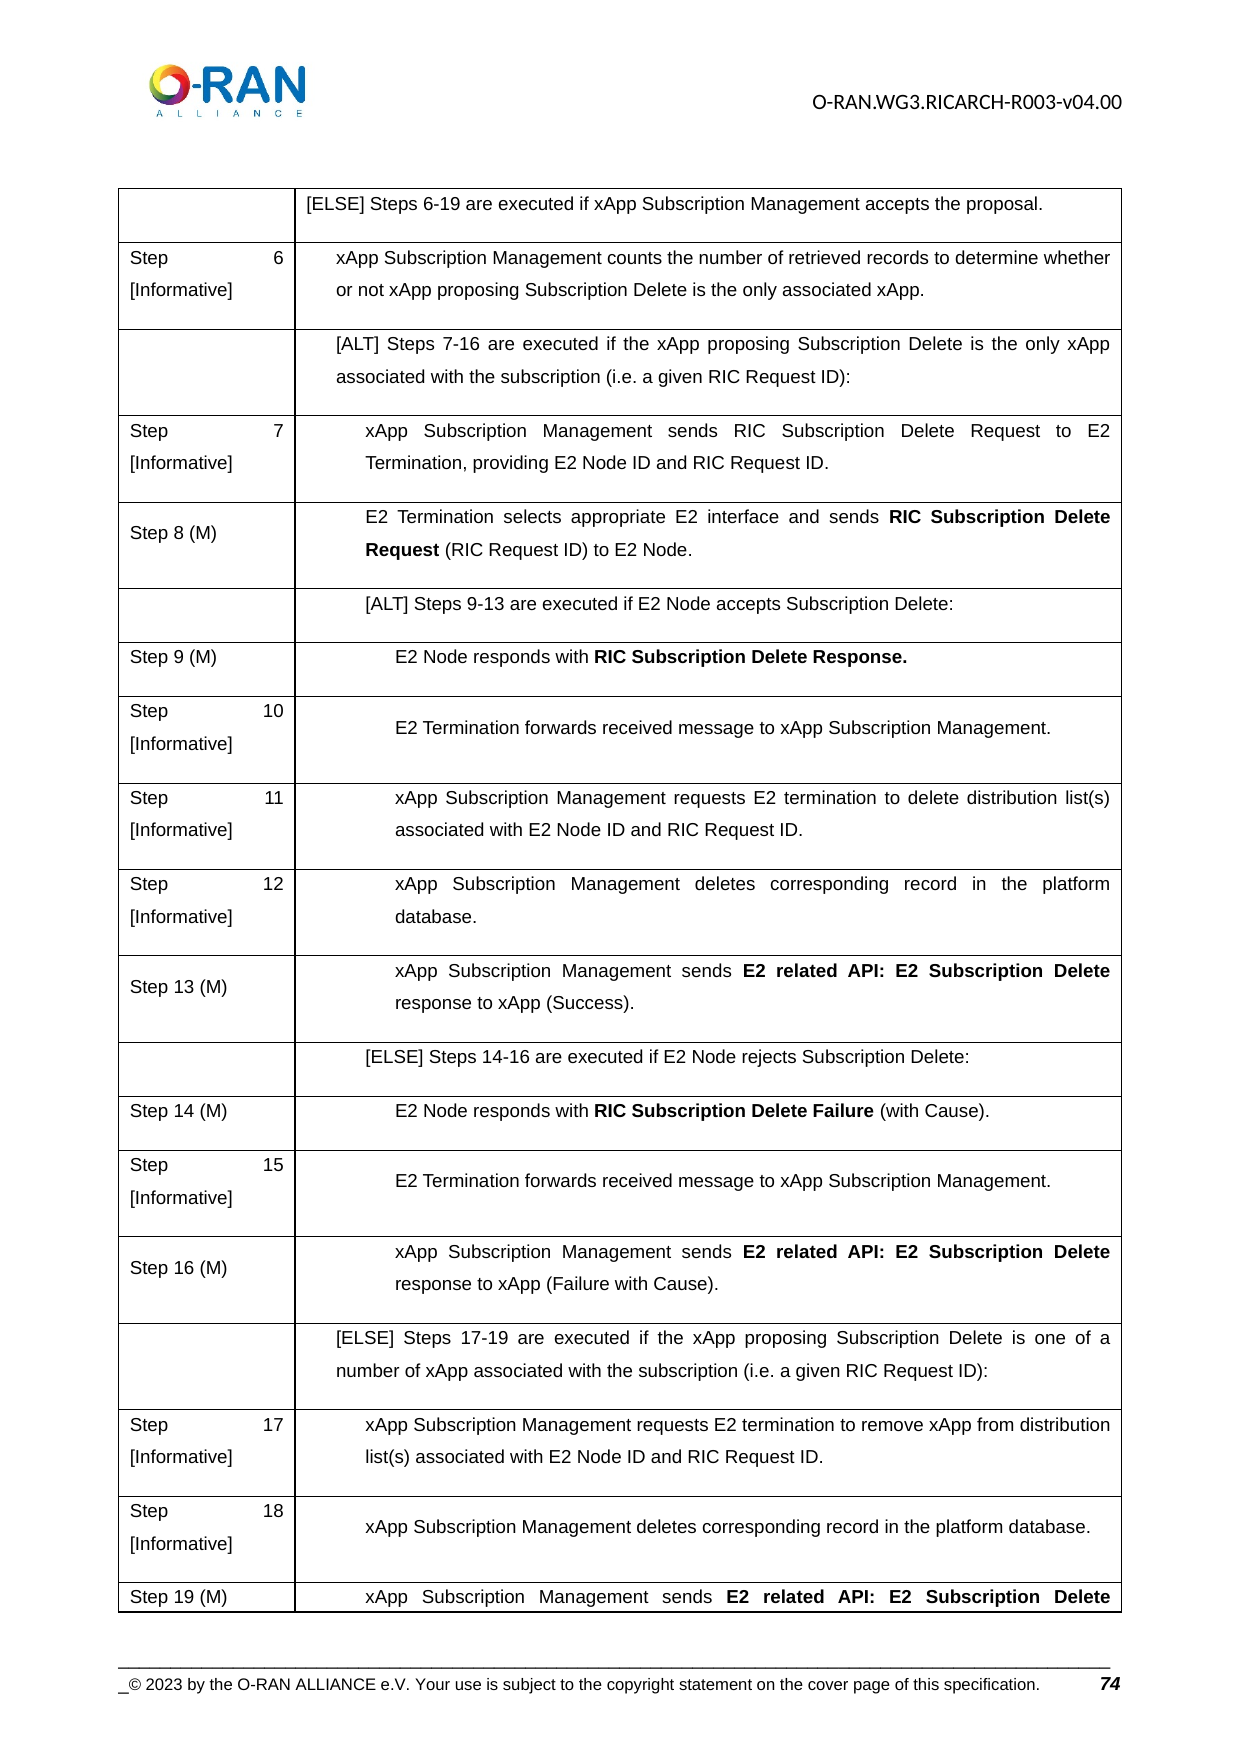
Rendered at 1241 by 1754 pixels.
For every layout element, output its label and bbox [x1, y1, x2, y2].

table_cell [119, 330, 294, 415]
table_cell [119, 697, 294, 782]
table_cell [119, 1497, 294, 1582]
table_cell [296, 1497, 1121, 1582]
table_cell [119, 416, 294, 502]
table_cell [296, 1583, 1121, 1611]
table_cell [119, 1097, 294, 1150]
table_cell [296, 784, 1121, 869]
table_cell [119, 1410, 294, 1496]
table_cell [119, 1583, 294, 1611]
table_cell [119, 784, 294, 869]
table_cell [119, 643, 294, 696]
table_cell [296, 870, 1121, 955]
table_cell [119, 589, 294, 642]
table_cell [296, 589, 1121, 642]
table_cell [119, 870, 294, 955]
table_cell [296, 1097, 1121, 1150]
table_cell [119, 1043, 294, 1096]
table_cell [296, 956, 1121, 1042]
picture [139, 51, 315, 123]
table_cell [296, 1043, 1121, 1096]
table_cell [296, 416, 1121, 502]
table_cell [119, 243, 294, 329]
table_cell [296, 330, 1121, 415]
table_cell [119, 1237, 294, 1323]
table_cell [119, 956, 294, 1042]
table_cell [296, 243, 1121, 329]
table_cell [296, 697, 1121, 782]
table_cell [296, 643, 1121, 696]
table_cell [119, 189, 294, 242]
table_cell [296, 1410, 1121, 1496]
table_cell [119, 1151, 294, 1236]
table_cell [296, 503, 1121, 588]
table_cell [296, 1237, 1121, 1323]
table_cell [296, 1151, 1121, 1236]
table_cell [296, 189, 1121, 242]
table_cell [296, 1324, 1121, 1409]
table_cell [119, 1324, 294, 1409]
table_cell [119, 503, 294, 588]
